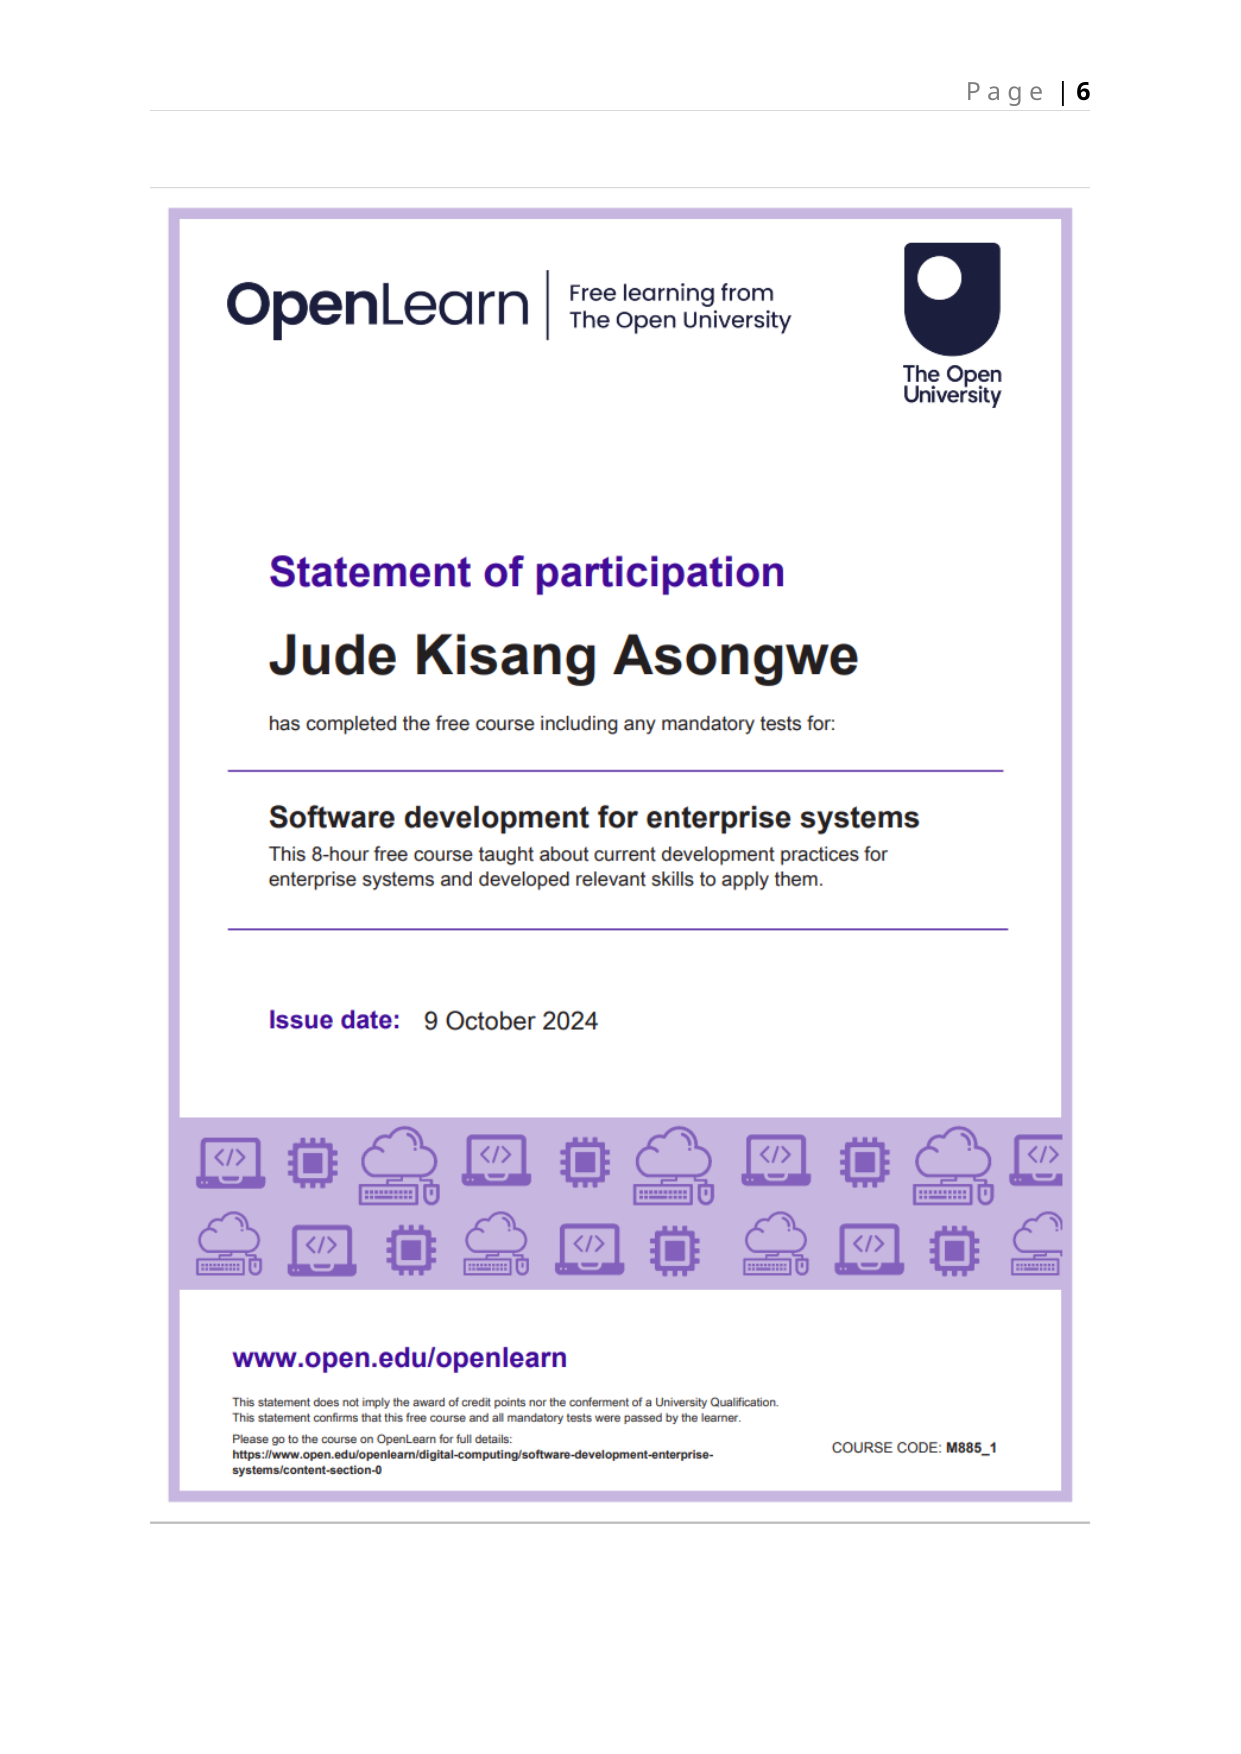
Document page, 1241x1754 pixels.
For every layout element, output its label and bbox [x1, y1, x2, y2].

picture [150, 187, 1091, 1524]
